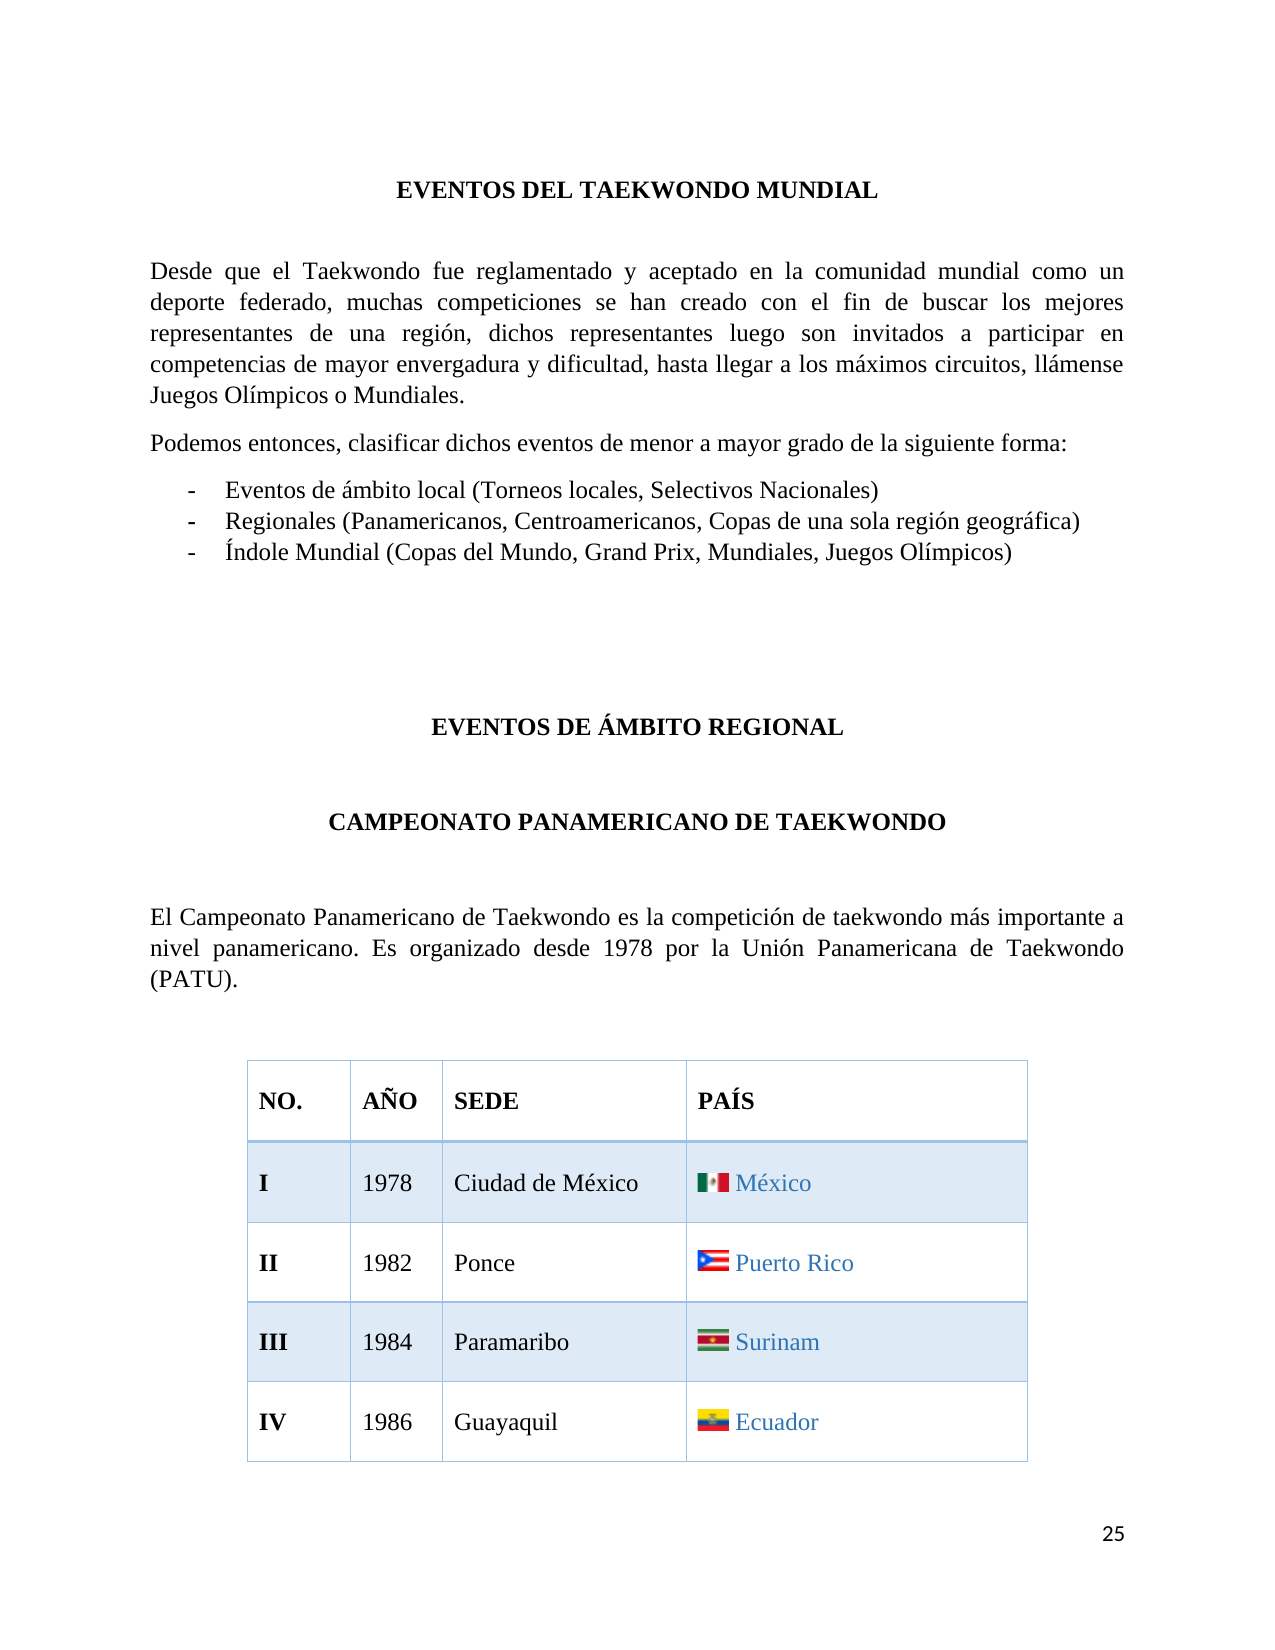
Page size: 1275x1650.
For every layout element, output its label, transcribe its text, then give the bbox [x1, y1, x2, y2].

table_cell I [248, 1143, 350, 1222]
table_cell Puerto Rico [687, 1223, 1027, 1301]
table_header AÑO [351, 1061, 442, 1140]
list Regionales (Panamericanos, Centroamericanos, Copas de una sola región geográfica) [187, 506, 1125, 535]
table_cell II [248, 1223, 350, 1301]
text EVENTOS DE ÁMBITO REGIONAL [150, 712, 1125, 740]
table_cell Ponce [443, 1223, 686, 1301]
table_cell Guayaquil [443, 1382, 686, 1461]
table_cell 1978 [351, 1143, 442, 1222]
table_cell Ciudad de México [443, 1143, 686, 1222]
table_cell Paramaribo [443, 1303, 686, 1381]
text Podemos entonces, clasificar dichos eventos de menor a mayor grado de la siguiente forma: [150, 428, 1125, 456]
table_header NO. [248, 1061, 350, 1140]
picture [697, 1329, 729, 1351]
table_cell III [248, 1303, 350, 1381]
table_header PAÍS [687, 1061, 1027, 1140]
table_cell 1986 [351, 1382, 442, 1461]
table_cell Surinam [687, 1303, 1027, 1381]
text Desde que el Taekwondo fue reglamentado y aceptado en la comunidad mundial como un deporte federado, muchas competiciones se han creado con el fin de buscar los mejores representantes de una región, dichos representantes luego son invitados a participar en competencias de mayor envergadura y dificultad, hasta llegar a los máximos circuitos, llámense Juegos Olímpicos o Mundiales. [150, 256, 1125, 409]
table_cell México [687, 1143, 1027, 1222]
picture [697, 1250, 729, 1271]
table_header SEDE [443, 1061, 686, 1140]
list Eventos de ámbito local (Torneos locales, Selectivos Nacionales) [187, 475, 1125, 504]
text CAMPEONATO PANAMERICANO DE TAEKWONDO [150, 807, 1125, 836]
table_cell IV [248, 1382, 350, 1461]
picture [697, 1409, 729, 1431]
text El Campeonato Panamericano de Taekwondo es la competición de taekwondo más importante a nivel panamericano. Es organizado desde 1978 por la Unión Panamericana de Taekwondo (PATU). [150, 902, 1125, 993]
picture [697, 1173, 729, 1192]
table_cell 1984 [351, 1303, 442, 1381]
list Índole Mundial (Copas del Mundo, Grand Prix, Mundiales, Juegos Olímpicos) [187, 537, 1125, 566]
table_cell Ecuador [687, 1382, 1027, 1461]
table_cell 1982 [351, 1223, 442, 1301]
text EVENTOS DEL TAEKWONDO MUNDIAL [150, 175, 1125, 204]
